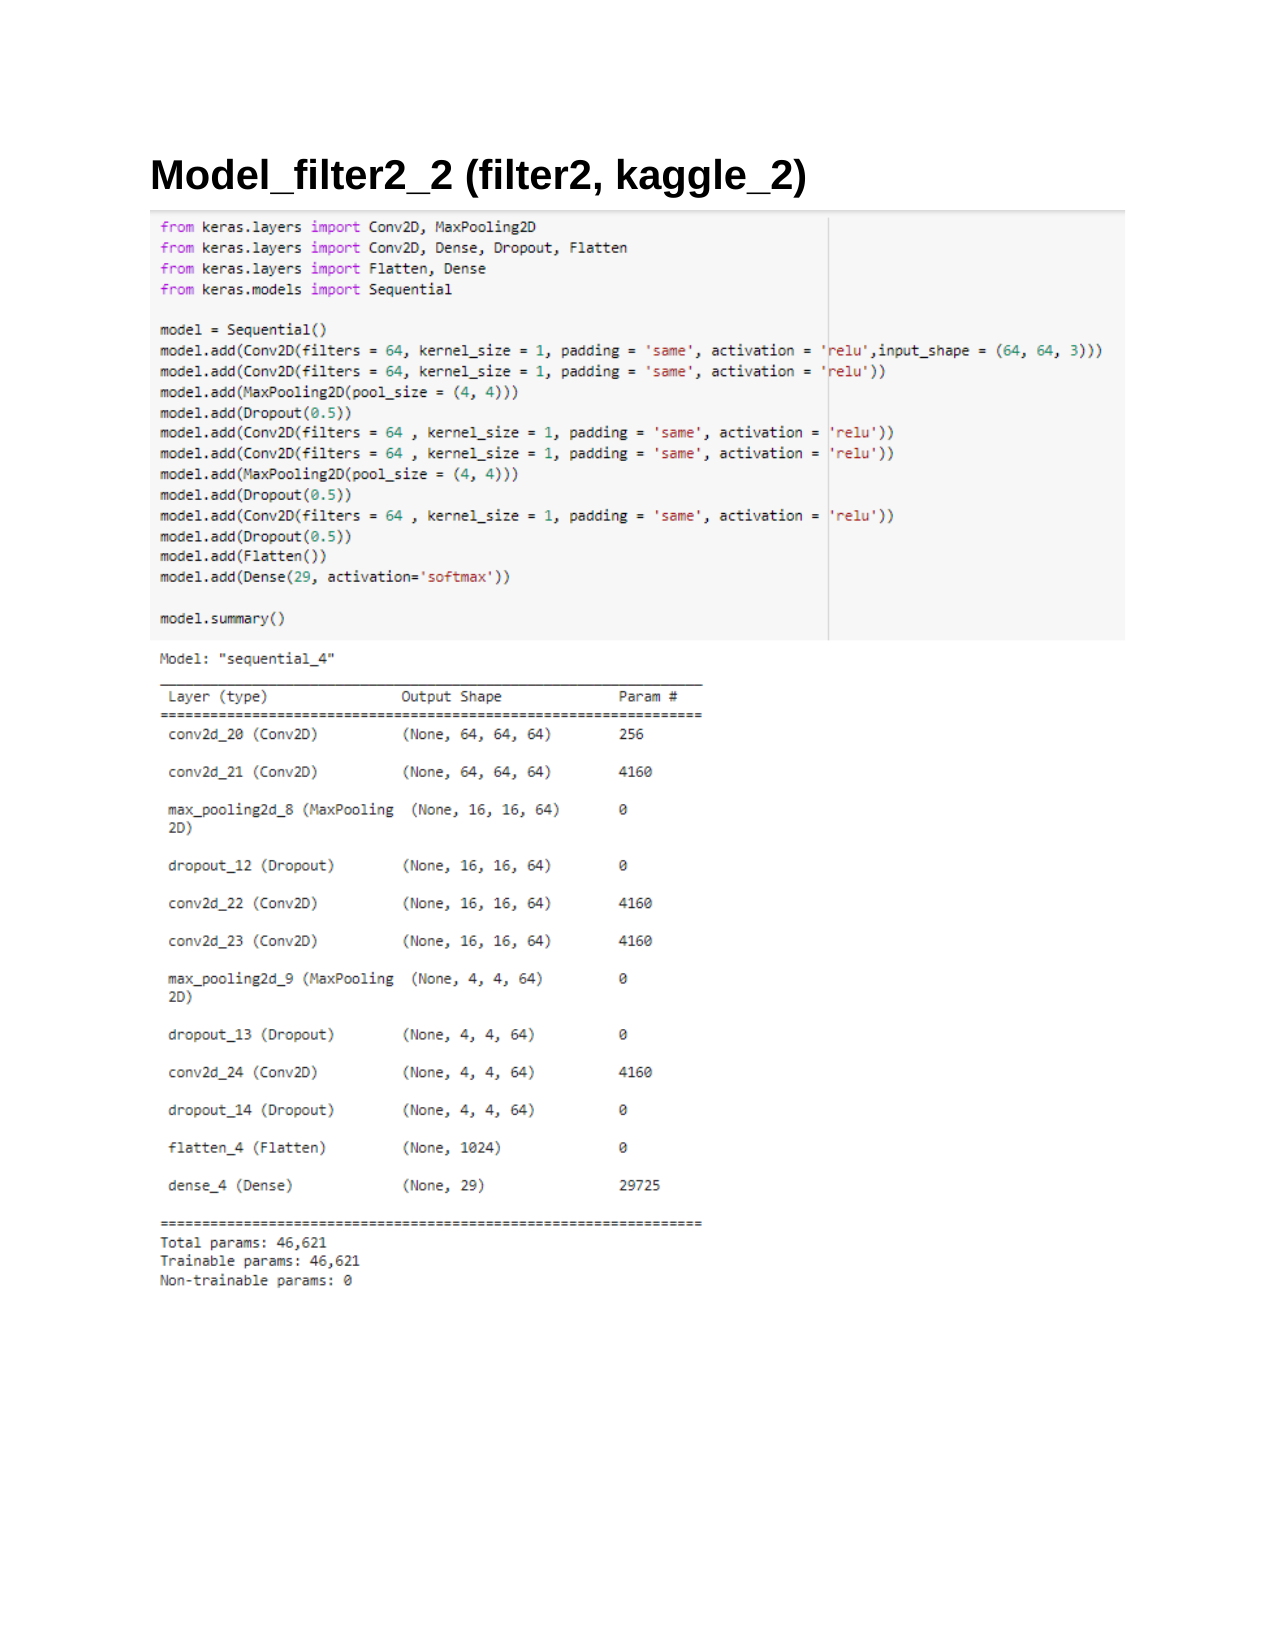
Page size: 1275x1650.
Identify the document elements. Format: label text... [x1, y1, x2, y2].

subtitle Model_filter2_2 (filter2, kaggle_2) [150, 150, 1125, 198]
picture [150, 210, 1125, 1292]
